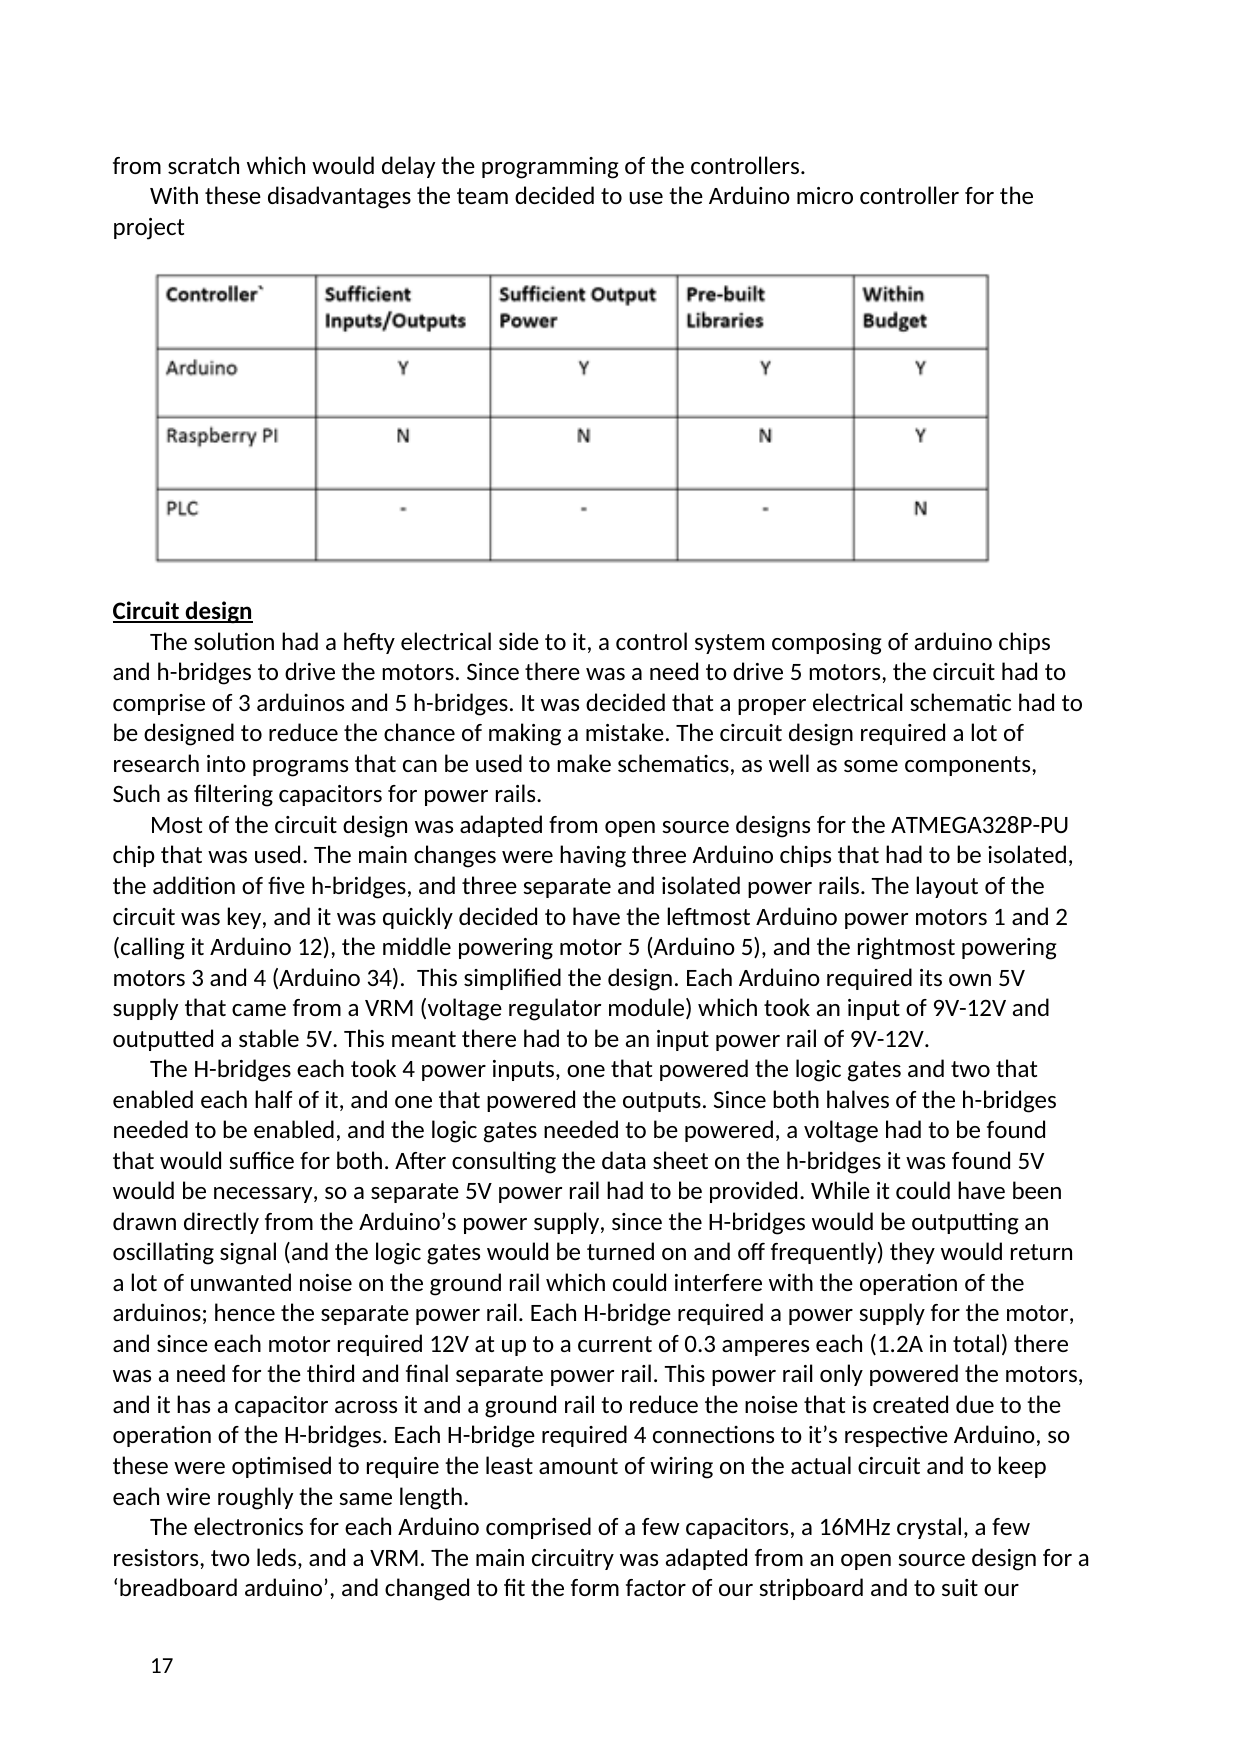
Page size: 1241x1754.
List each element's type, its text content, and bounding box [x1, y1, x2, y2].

text Most of the circuit design was adapted from open source designs for the ATMEGA328P-PU chip that was used. The main changes were having three Arduino chips that had to be isolated, the addition of five h-bridges, and three separate and isolated power rails. The layout of the circuit was key, and it was quickly decided to have the leftmost Arduino power motors 1 and 2 (calling it Arduino 12), the middle powering motor 5 (Arduino 5), and the rightmost powering motors 3 and 4 (Arduino 34). This simplified the design. Each Arduino required its own 5V supply that came from a VRM (voltage regulator module) which took an input of 9V-12V and outputted a stable 5V. This meant there had to be an input power rail of 9V-12V. [112, 809, 1092, 1053]
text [112, 150, 1092, 181]
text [112, 1511, 1092, 1603]
picture [150, 272, 995, 565]
text The solution had a hefty electrical side to it, a control system composing of arduino chips and h-bridges to drive the motors. Since there was a need to drive 5 motors, the circuit had to comprise of 3 arduinos and 5 h-bridges. It was decided that a proper electrical schematic had to be designed to reduce the chance of making a mistake. The circuit design required a lot of research into programs that can be used to make schematics, as well as some components, Such as filtering capacitors for power rails. [112, 626, 1092, 809]
text The H-bridges each took 4 power inputs, one that powered the logic gates and two that enabled each half of it, and one that powered the outputs. Since both halves of the h-bridges needed to be enabled, and the logic gates needed to be powered, a voltage had to be found that would suffice for both. After consulting the data sheet on the h-bridges it was found 5V would be necessary, so a separate 5V power rail had to be provided. While it could have been drawn directly from the Arduino’s power supply, since the H-bridges would be outputting an oscillating signal (and the logic gates would be turned on and off frequently) they would return a lot of unwanted noise on the ground rail which could interfere with the operation of the arduinos; hence the separate power rail. Each H-bridge required a power supply for the motor, and since each motor required 12V at up to a current of 0.3 amperes each (1.2A in total) there was a need for the third and final separate power rail. This power rail only powered the motors, and it has a capacitor across it and a ground rail to reduce the noise that is created due to the operation of the H-bridges. Each H-bridge required 4 connections to it’s respective Arduino, so these were optimised to require the least amount of wiring on the actual circuit and to keep each wire roughly the same length. [112, 1053, 1092, 1511]
text Circuit design [112, 596, 1092, 626]
text With these disadvantages the team decided to use the Arduino micro controller for the project [112, 181, 1092, 242]
